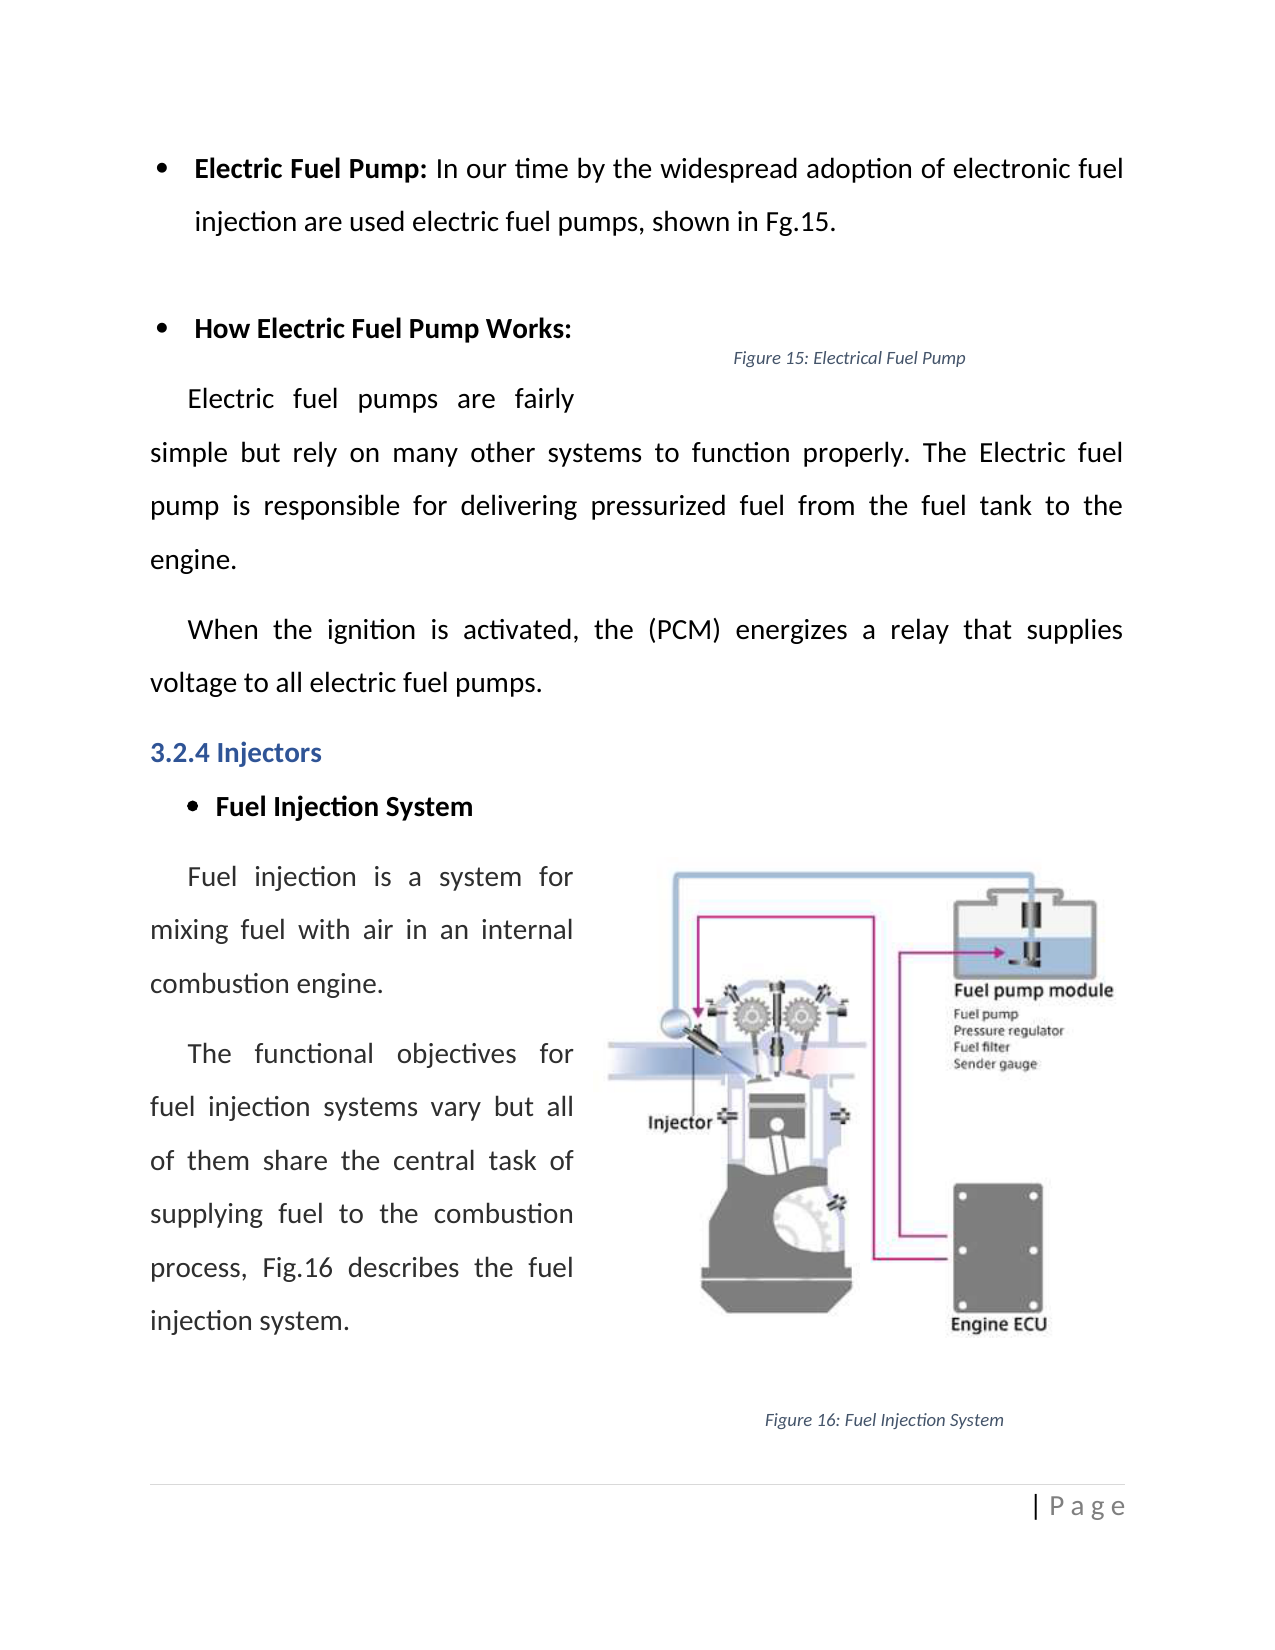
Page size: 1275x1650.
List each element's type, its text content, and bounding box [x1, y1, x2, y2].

list Electric Fuel Pump: In our time by the widespread adoption of electronic fuel injection are used electric fuel pumps, shown in Fg.15. [157, 150, 1125, 239]
text Fuel injection is a system for mixing fuel with air in an internal combustion engine. [150, 858, 593, 1000]
subtitle 3.2.4 Injectors [150, 734, 1125, 770]
text Electric fuel pumps are fairly simple but rely on many other systems to function properly. The Electric fuel pump is responsible for delivering pressurized fuel from the fuel tank to the engine. [150, 380, 1125, 576]
list How Electric Fuel Pump Works: [157, 310, 1125, 346]
list Fuel Injection System [187, 788, 1125, 823]
text The functional objectives for fuel injection systems vary but all of them share the central task of supplying fuel to the combustion process, Fig.16 describes the fuel injection system. [150, 1035, 593, 1338]
text When the ignition is activated, the (PCM) energizes a relay that supplies voltage to all electric fuel pumps. [150, 611, 1125, 700]
